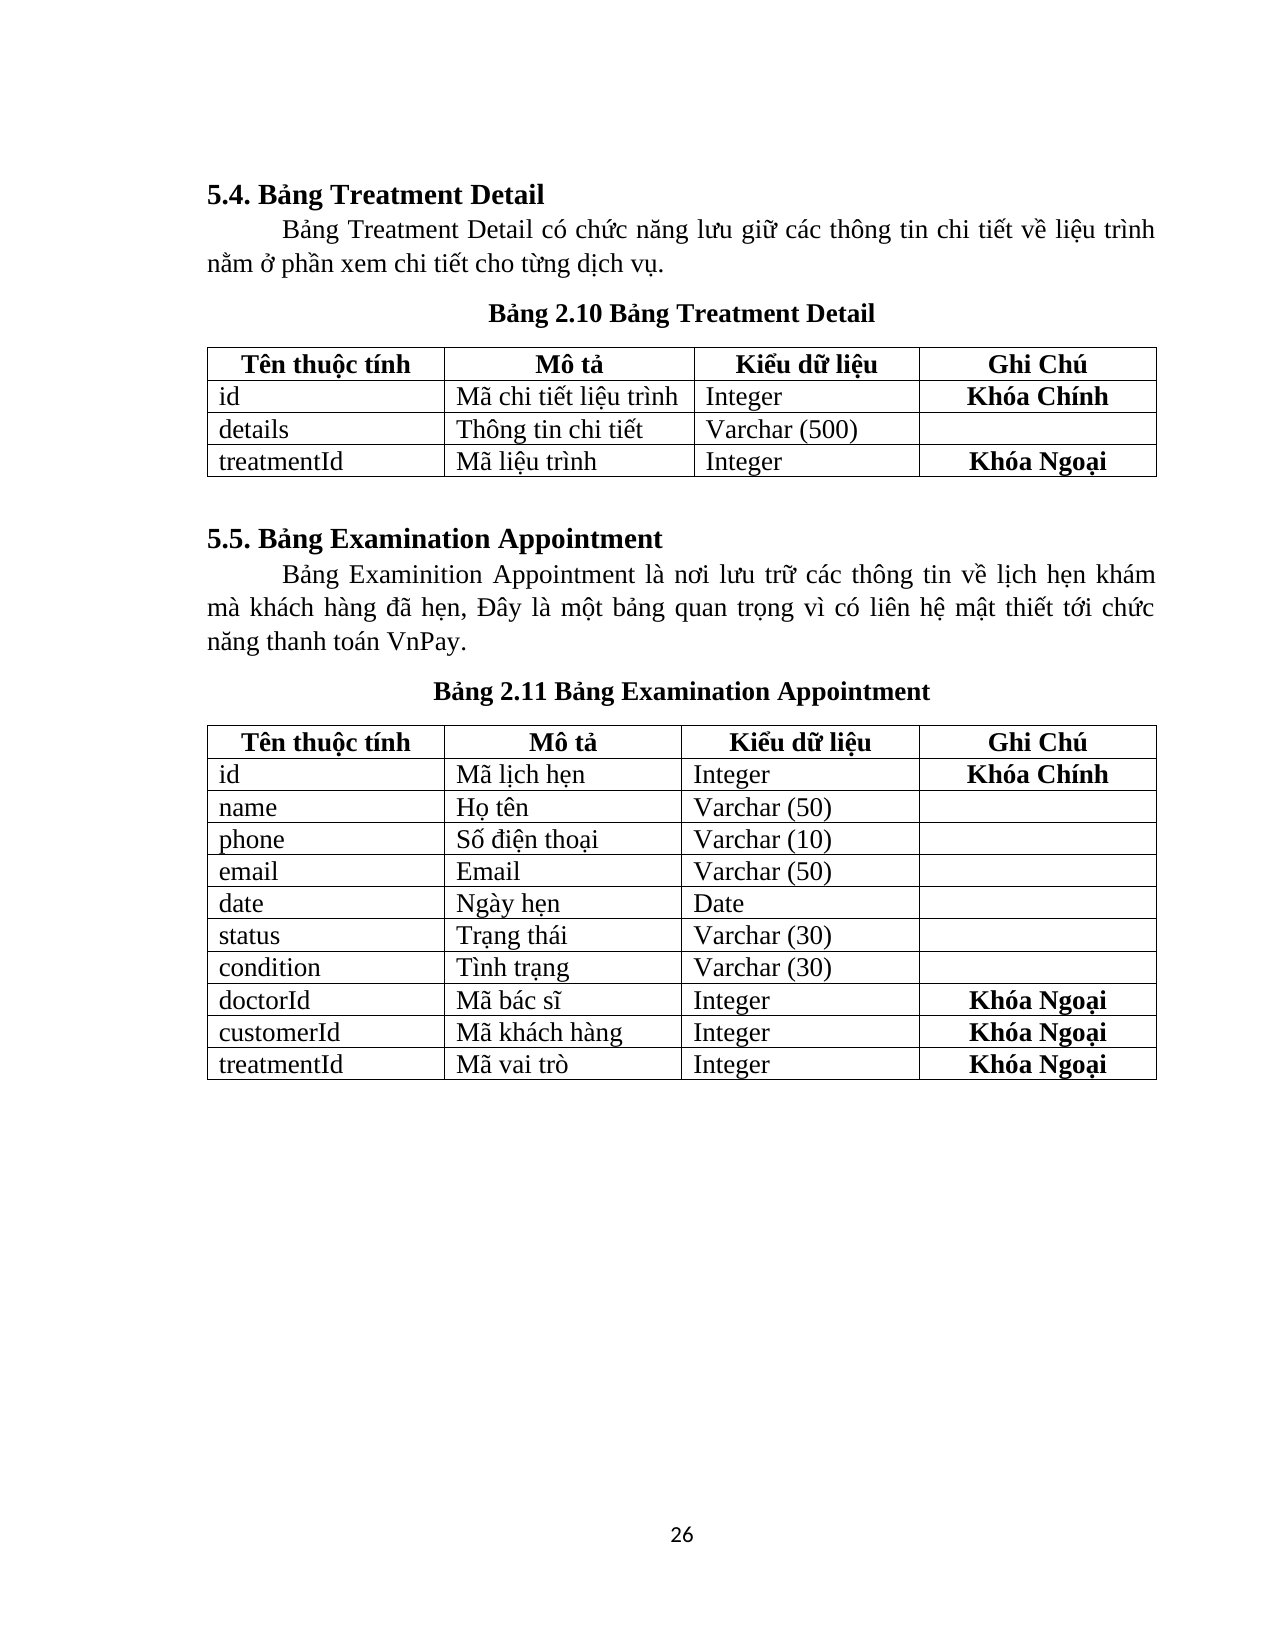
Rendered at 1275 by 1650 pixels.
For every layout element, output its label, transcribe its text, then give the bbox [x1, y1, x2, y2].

table_cell [920, 887, 1156, 918]
table_cell Varchar (30) [682, 919, 919, 951]
table_cell Ngày hẹn [445, 887, 681, 918]
table_cell date [208, 887, 444, 918]
table_cell Mã vai trò [445, 1048, 681, 1079]
table_cell Khóa Chính [920, 381, 1156, 412]
table_cell Số điện thoại [445, 823, 681, 854]
table_cell Integer [695, 445, 919, 476]
table_cell Họ tên [445, 791, 681, 822]
table_cell Varchar (500) [695, 413, 919, 444]
text Bảng Examinition Appointment là nơi lưu trữ các thông tin về lịch hẹn khám mà khách hàng đã hẹn, Đây là một bảng quan trọng vì có liên hệ mật thiết tới chức năng thanh toán VnPay. [207, 558, 1157, 656]
table_cell Integer [695, 381, 919, 412]
table_cell id [208, 381, 444, 412]
table_cell Date [682, 887, 919, 918]
table_cell name [208, 791, 444, 822]
table_cell condition [208, 952, 444, 983]
table_cell id [208, 759, 444, 789]
table_cell Integer [682, 1048, 919, 1079]
table_cell Varchar (30) [682, 952, 919, 983]
table_header Mô tả [445, 726, 681, 757]
table_cell Trạng thái [445, 919, 681, 951]
table_cell Mã khách hàng [445, 1016, 681, 1047]
text Bảng 2.10 Bảng Treatment Detail [207, 297, 1157, 328]
table_cell Thông tin chi tiết [445, 413, 694, 444]
table_cell Mã chi tiết liệu trình [445, 381, 694, 412]
table_cell doctorId [208, 984, 444, 1015]
table_header Tên thuộc tính [208, 726, 444, 757]
text Bảng 2.11 Bảng Examination Appointment [207, 675, 1157, 706]
table_cell Varchar (50) [682, 855, 919, 886]
table_cell Khóa Ngoại [920, 984, 1156, 1015]
table_cell email [208, 855, 444, 886]
table_cell phone [208, 823, 444, 854]
table_cell Khóa Ngoại [920, 1048, 1156, 1079]
table_cell details [208, 413, 444, 444]
table_cell [920, 413, 1156, 444]
table_header Kiểu dữ liệu [695, 348, 919, 379]
table_cell Khóa Ngoại [920, 445, 1156, 476]
table_cell [920, 919, 1156, 951]
subtitle 5.4. Bảng Treatment Detail [207, 177, 1157, 211]
table_cell Integer [682, 759, 919, 789]
table_cell Mã lịch hẹn [445, 759, 681, 789]
table_cell [920, 791, 1156, 822]
table_cell treatmentId [208, 445, 444, 476]
table_cell Integer [682, 1016, 919, 1047]
subtitle 5.5. Bảng Examination Appointment [207, 522, 1157, 555]
table_cell treatmentId [208, 1048, 444, 1079]
table_header Ghi Chú [920, 348, 1156, 379]
table_cell [920, 952, 1156, 983]
table_cell Email [445, 855, 681, 886]
table_cell Mã liệu trình [445, 445, 694, 476]
table_cell Varchar (10) [682, 823, 919, 854]
table_header Tên thuộc tính [208, 348, 444, 379]
table_cell Khóa Chính [920, 759, 1156, 789]
table_cell Tình trạng [445, 952, 681, 983]
table_header Mô tả [445, 348, 694, 379]
table_cell Khóa Ngoại [920, 1016, 1156, 1047]
table_cell Varchar (50) [682, 791, 919, 822]
table_cell customerId [208, 1016, 444, 1047]
table_header Ghi Chú [920, 726, 1156, 757]
table_cell Integer [682, 984, 919, 1015]
table_cell Mã bác sĩ [445, 984, 681, 1015]
table_header Kiểu dữ liệu [682, 726, 919, 757]
table_cell [920, 855, 1156, 886]
table_cell [920, 823, 1156, 854]
table_cell status [208, 919, 444, 951]
text Bảng Treatment Detail có chức năng lưu giữ các thông tin chi tiết về liệu trình nằm ở phần xem chi tiết cho từng dịch vụ. [207, 213, 1157, 278]
